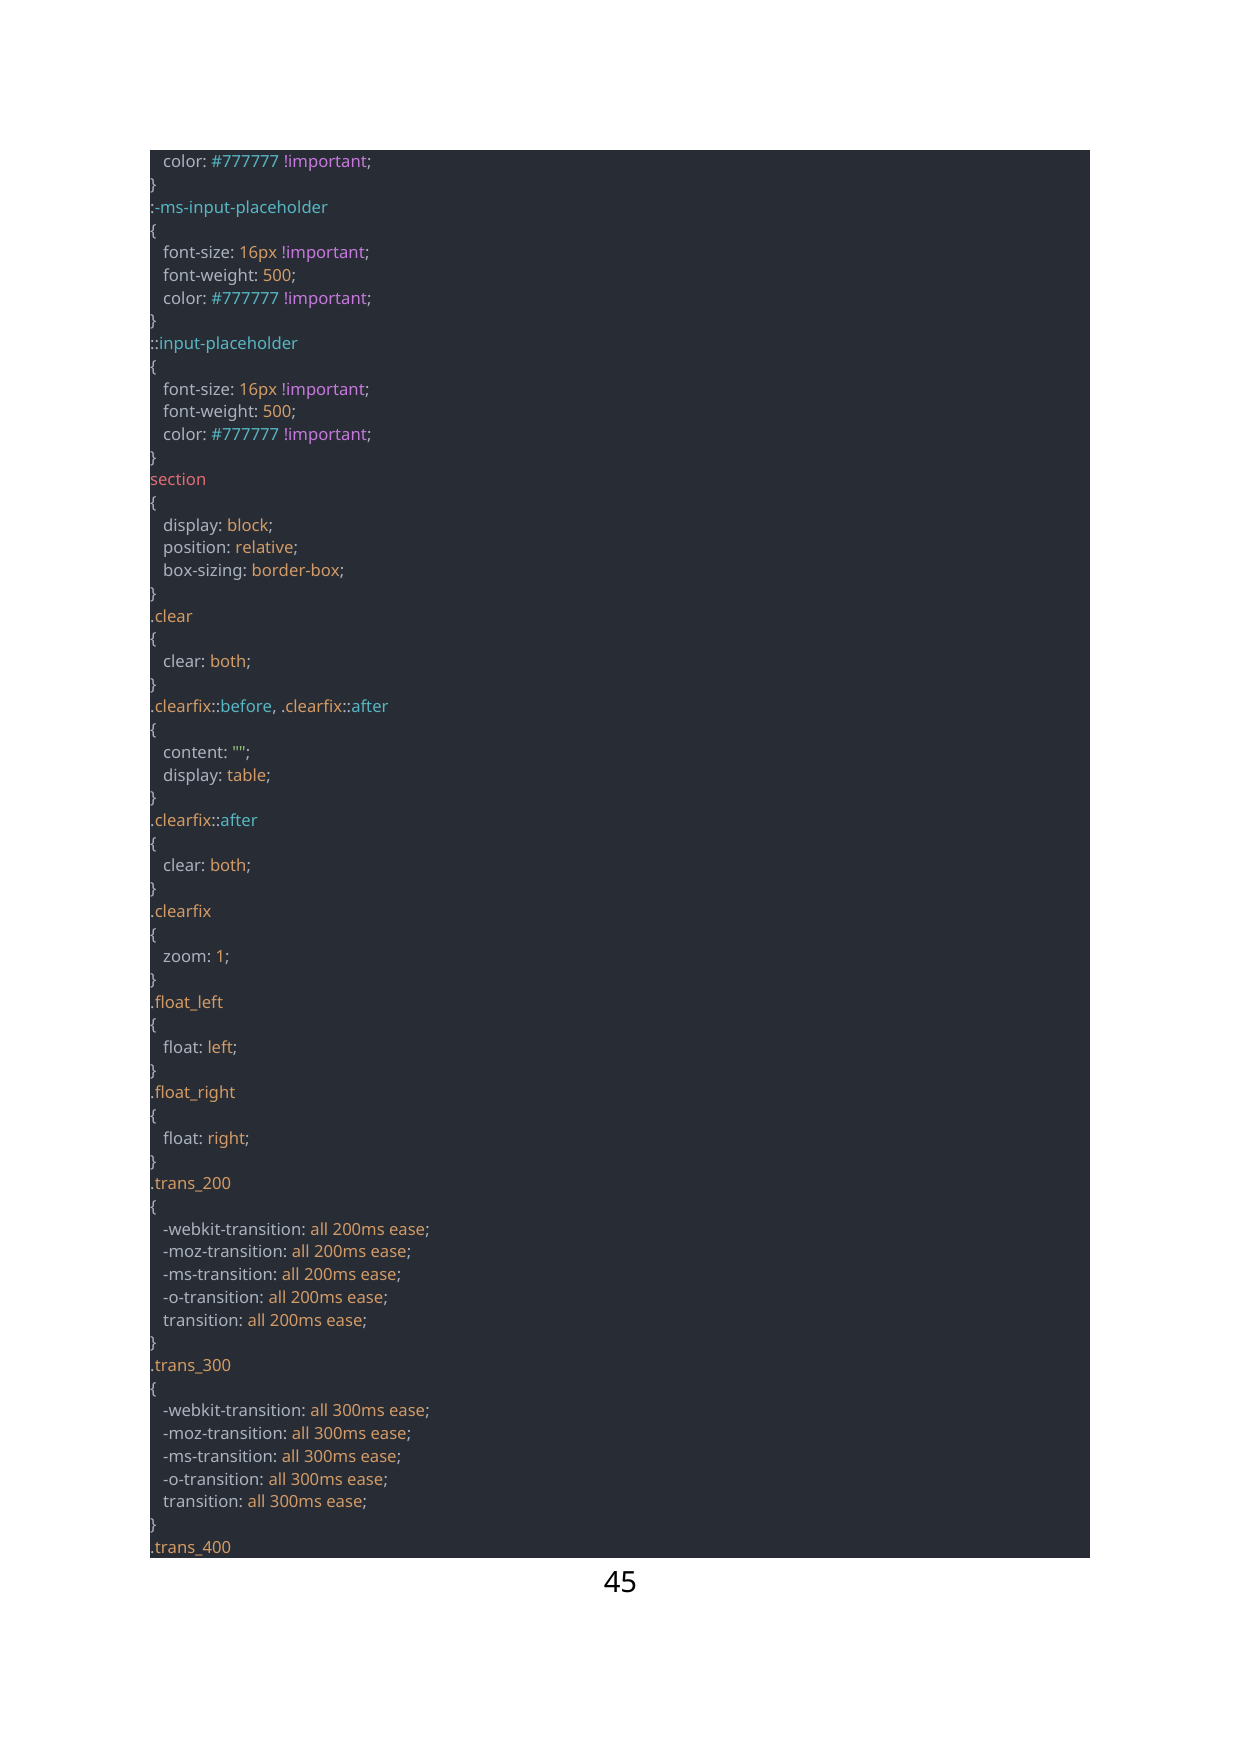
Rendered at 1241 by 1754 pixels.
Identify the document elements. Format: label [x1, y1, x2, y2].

text [150, 150, 1090, 1558]
